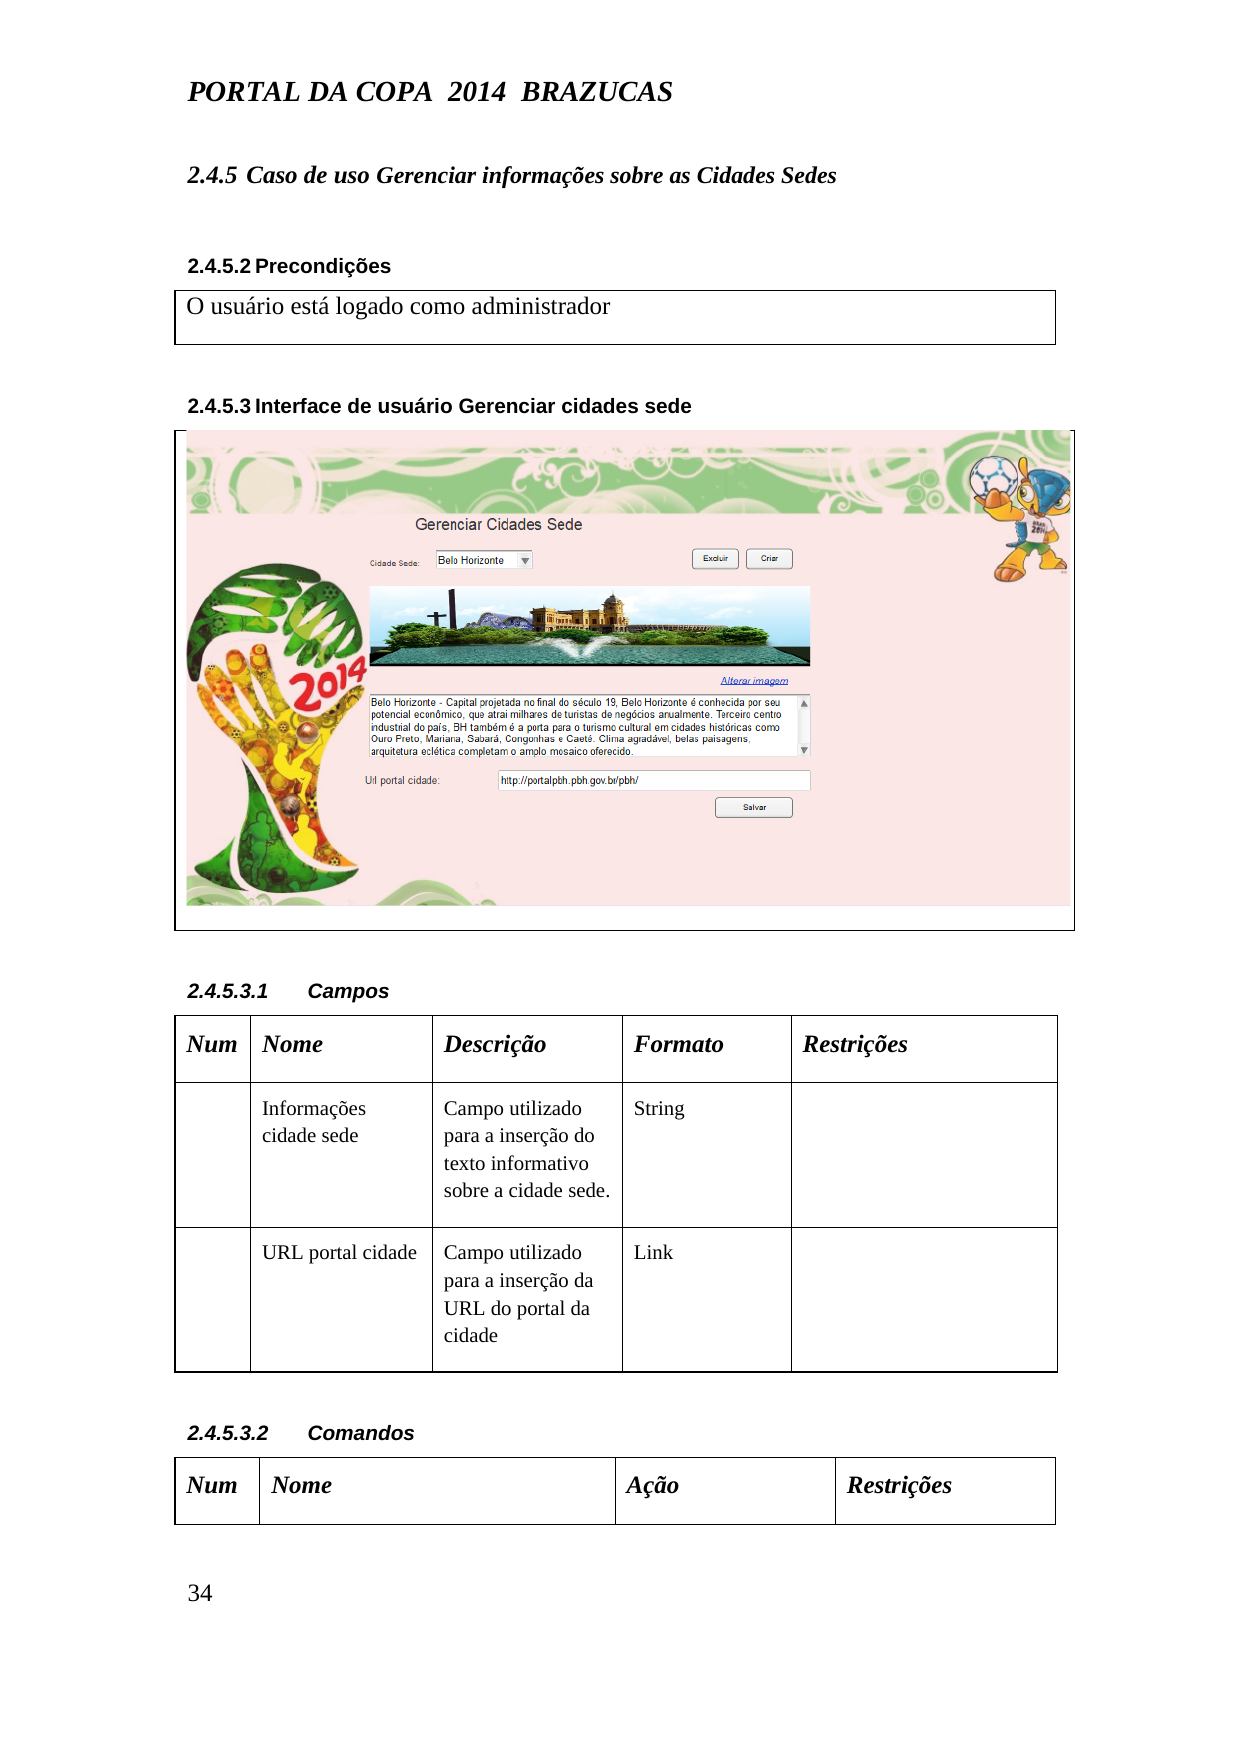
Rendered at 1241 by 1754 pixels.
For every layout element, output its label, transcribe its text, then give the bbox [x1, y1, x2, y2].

table_cell [176, 1083, 250, 1227]
table_cell [792, 1083, 1057, 1227]
table_cell URL portal cidade [251, 1228, 432, 1371]
table_header [176, 431, 1074, 930]
table_header O usuário está logado como administrador [176, 291, 1055, 344]
table_header Num [176, 1016, 250, 1082]
table_header Nome [260, 1458, 615, 1523]
subtitle Comandos [187, 1421, 1053, 1445]
table_cell [176, 1228, 250, 1371]
table_cell Campo utilizado para a inserção da URL do portal da cidade [433, 1228, 622, 1371]
subtitle Campos [187, 979, 1053, 1003]
table_cell [792, 1228, 1057, 1371]
subtitle Caso de uso Gerenciar informações sobre as Cidades Sedes [187, 160, 1053, 189]
table_header Nome [251, 1016, 432, 1082]
table_cell Campo utilizado para a inserção do texto informativo sobre a cidade sede. [433, 1083, 622, 1227]
subtitle Interface de usuário Gerenciar cidades sede [187, 394, 1053, 418]
table_header Restrições [792, 1016, 1057, 1082]
subtitle Precondições [187, 254, 1053, 278]
table_header Num [176, 1458, 259, 1523]
table_header Restrições [836, 1458, 1055, 1523]
table_header Formato [623, 1016, 791, 1082]
table_header Descrição [433, 1016, 622, 1082]
table_header Ação [616, 1458, 835, 1523]
table_cell Link [623, 1228, 791, 1371]
picture [186, 430, 1071, 906]
table_cell String [623, 1083, 791, 1227]
table_cell Informações cidade sede [251, 1083, 432, 1227]
